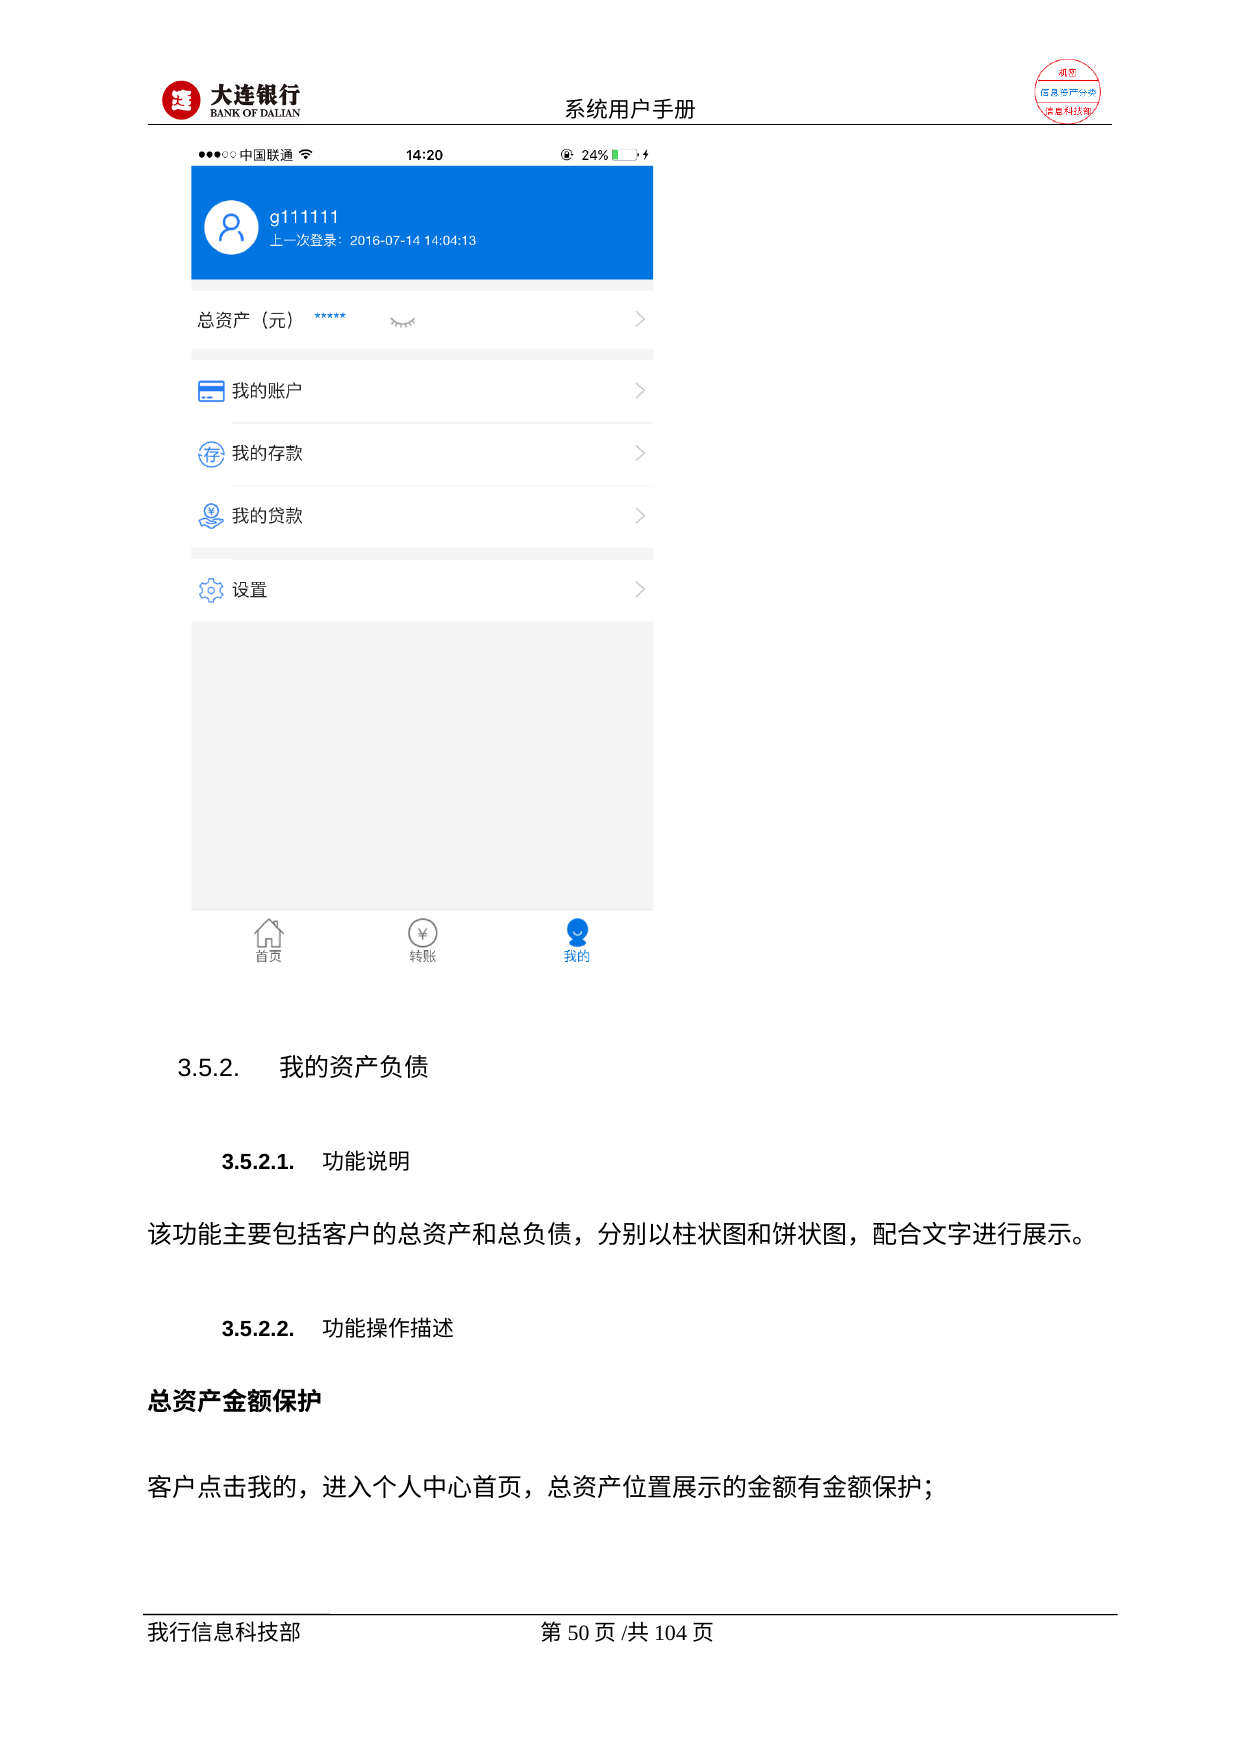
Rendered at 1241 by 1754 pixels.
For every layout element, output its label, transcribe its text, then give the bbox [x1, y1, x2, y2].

picture [161, 79, 304, 121]
text 总资产金额保护 [148, 1366, 1112, 1434]
subtitle 功能操作描述 [222, 1310, 1112, 1344]
picture [1026, 125, 1108, 131]
picture [191, 143, 654, 965]
text 客户点击我的，进入个人中心首页，总资产位置展示的金额有金额保护； [148, 1452, 1112, 1520]
text 该功能主要包括客户的总资产和总负债，分别以柱状图和饼状图，配合文字进行展示。 [148, 1199, 1112, 1267]
picture [1026, 51, 1108, 124]
subtitle 功能说明 [222, 1143, 1112, 1177]
subtitle 我的资产负债 [177, 1032, 1112, 1100]
